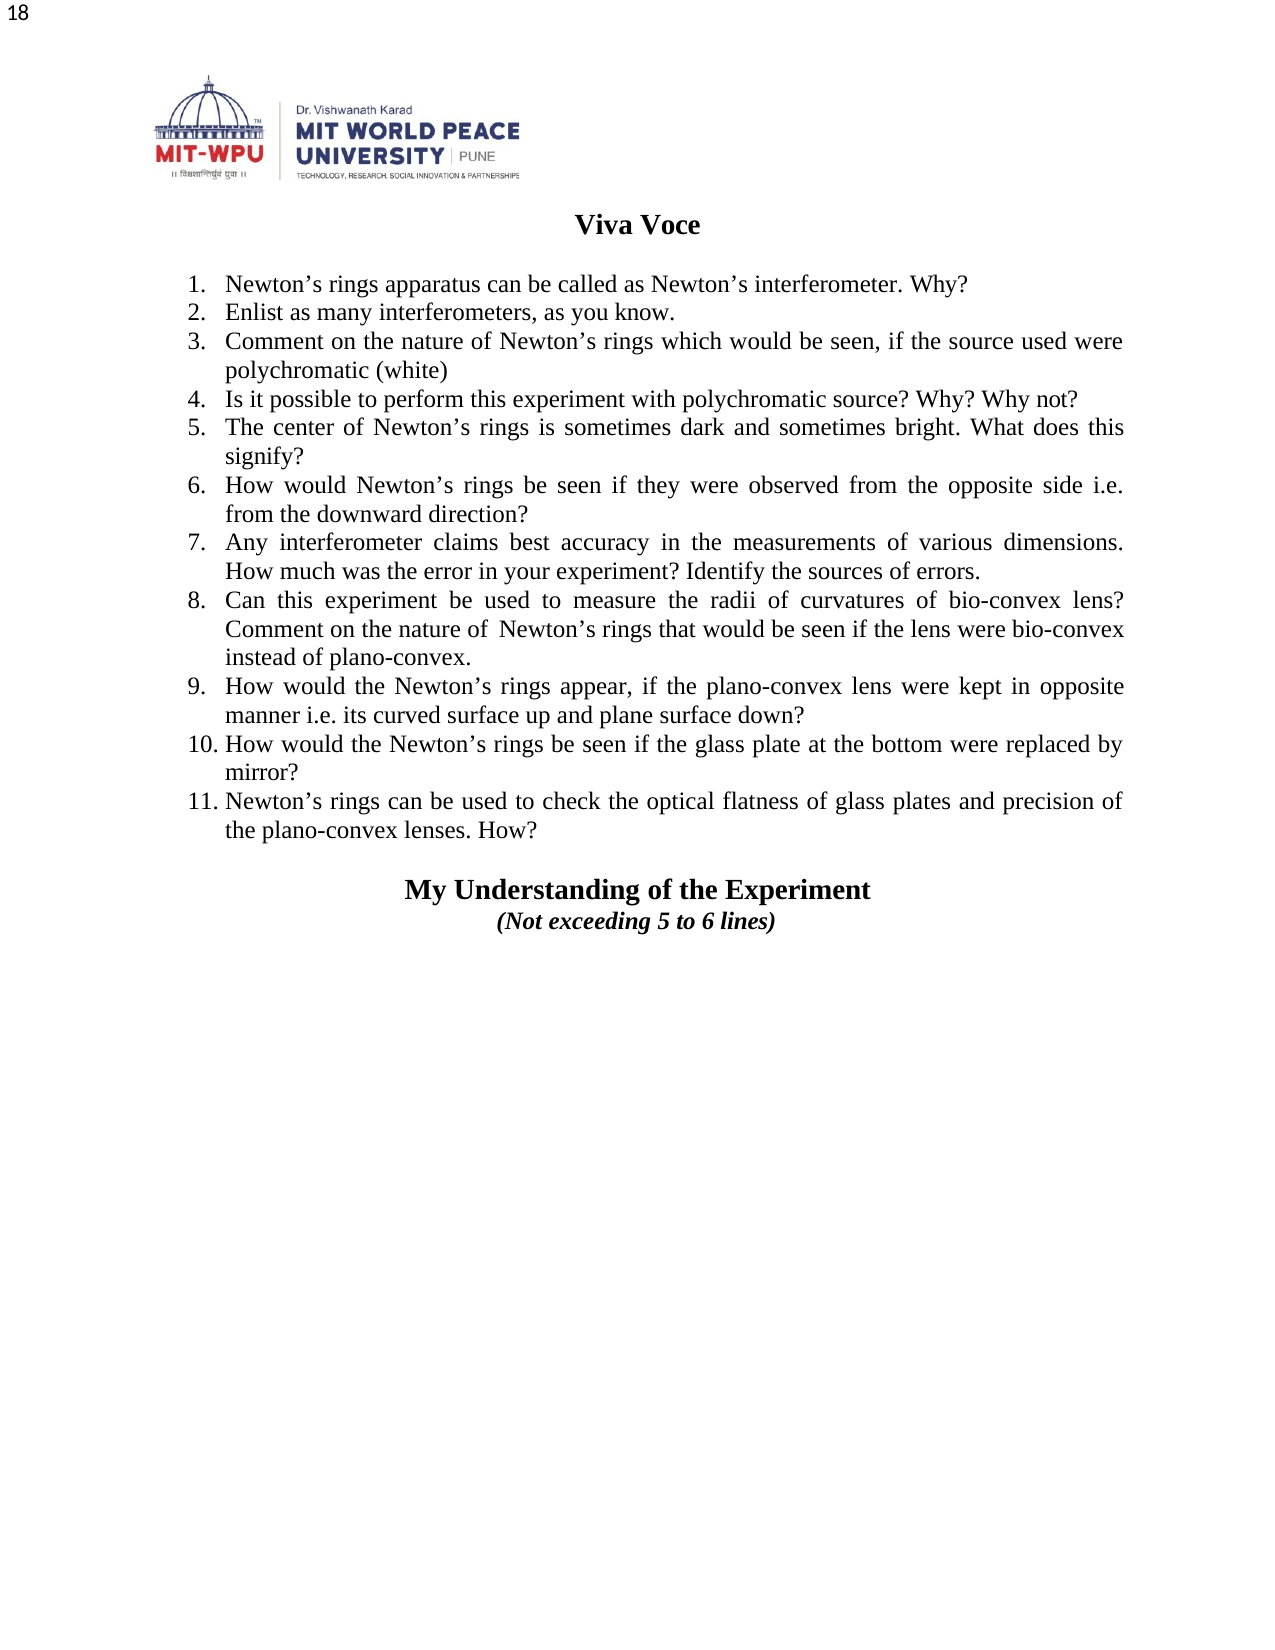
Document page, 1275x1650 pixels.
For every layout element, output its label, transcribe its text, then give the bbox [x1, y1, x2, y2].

list Is it possible to perform this experiment with polychromatic source? Why? Why not? [187, 384, 1227, 412]
subtitle Viva Voce [435, 207, 840, 240]
list Any interferometer claims best accuracy in the measurements of various dimensions. How much was the error in your experiment? Identify the sources of errors. [187, 527, 1125, 585]
list How would the Newton’s rings appear, if the plano-convex lens were kept in opposite manner i.e. its curved surface up and plane surface down? [187, 671, 1125, 729]
list Newton’s rings apparatus can be called as Newton’s interferometer. Why? [187, 269, 1227, 297]
list How would the Newton’s rings be seen if the glass plate at the bottom were replaced by mirror? [187, 729, 1125, 786]
subtitle My Understanding of the Experiment [48, 873, 1227, 907]
list Can this experiment be used to measure the radii of curvatures of bio-convex lens? Comment on the nature of Newton’s rings that would be seen if the lens were bio-convex instead of plano-convex. [187, 585, 1125, 671]
picture [153, 75, 520, 180]
list The center of Newton’s rings is sometimes dark and sometimes bright. What does this signify? [187, 412, 1125, 470]
text (Not exceeding 5 to 6 lines) [435, 907, 840, 935]
list Comment on the nature of Newton’s rings which would be seen, if the source used were polychromatic (white) [187, 326, 1124, 384]
list How would Newton’s rings be seen if they were observed from the opposite side i.e. from the downward direction? [187, 470, 1126, 527]
list Newton’s rings can be used to check the optical flatness of glass plates and precision of the plano-convex lenses. How? [187, 786, 1125, 844]
list Enlist as many interferometers, as you know. [187, 297, 1227, 326]
